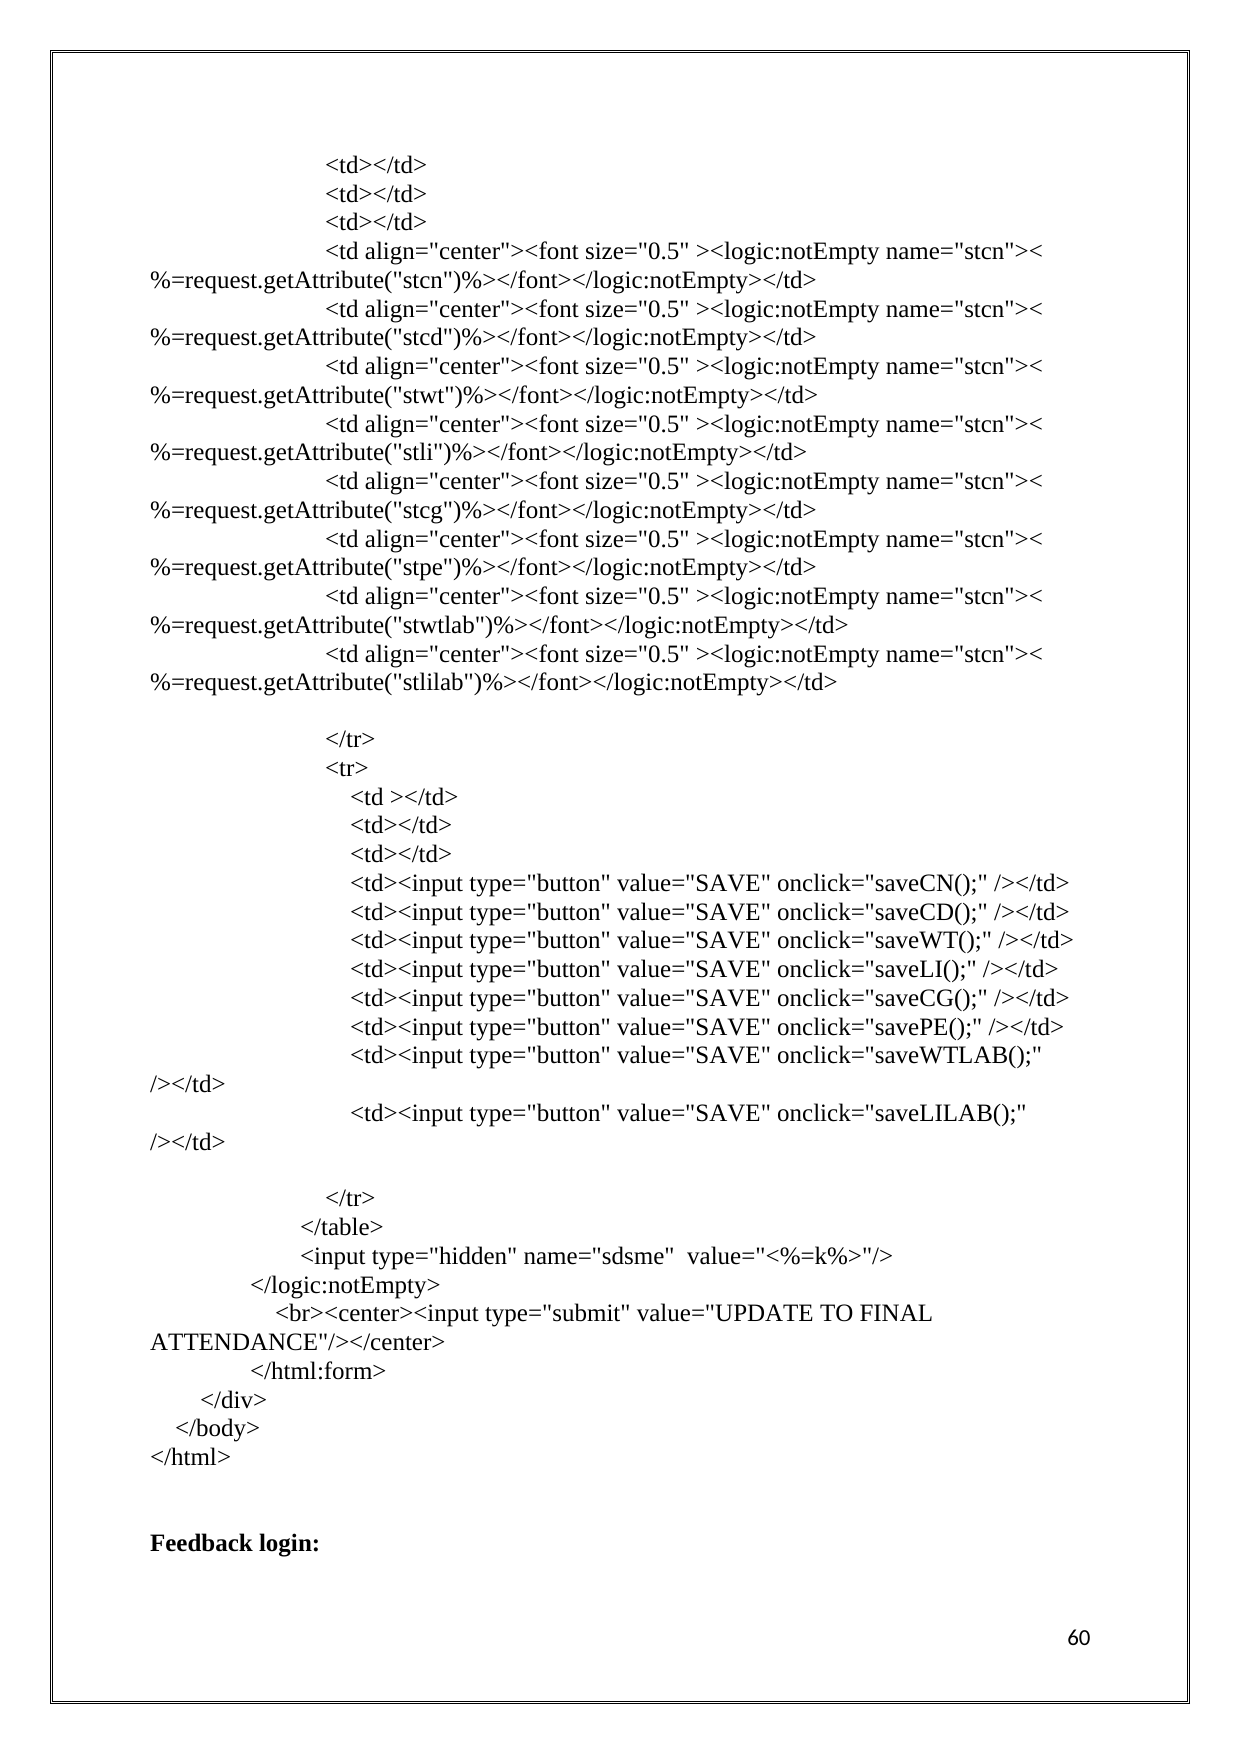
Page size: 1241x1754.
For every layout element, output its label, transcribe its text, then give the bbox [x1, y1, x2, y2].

text <td align="center"><font size="0.5" ><logic:notEmpty name="stcn"><%=request.getAttribute("stlilab")%></font></logic:notEmpty></td> [150, 639, 1090, 696]
text <td align="center"><font size="0.5" ><logic:notEmpty name="stcn"><%=request.getAttribute("stcn")%></font></logic:notEmpty></td> [150, 236, 1090, 294]
text <td></td> [150, 811, 1090, 839]
text </html> [150, 1442, 1090, 1471]
text <br><center><input type="submit" value="UPDATE TO FINAL ATTENDANCE"/></center> [150, 1298, 1090, 1356]
text <td align="center"><font size="0.5" ><logic:notEmpty name="stcn"><%=request.getAttribute("stwtlab")%></font></logic:notEmpty></td> [150, 581, 1090, 639]
text <td></td> [150, 207, 1090, 236]
text <td ></td> [150, 782, 1090, 811]
text <td><input type="button" value="SAVE" onclick="saveLI();" /></td> [150, 954, 1090, 983]
text <td align="center"><font size="0.5" ><logic:notEmpty name="stcn"><%=request.getAttribute("stli")%></font></logic:notEmpty></td> [150, 409, 1090, 466]
text <td><input type="button" value="SAVE" onclick="saveWTLAB();" /></td> [150, 1041, 1090, 1098]
text </div> [150, 1385, 1090, 1413]
text <td align="center"><font size="0.5" ><logic:notEmpty name="stcn"><%=request.getAttribute("stcd")%></font></logic:notEmpty></td> [150, 294, 1090, 351]
text Feedback login: [150, 1528, 1090, 1557]
text </table> [150, 1212, 1090, 1241]
text <td><input type="button" value="SAVE" onclick="saveCD();" /></td> [150, 897, 1090, 926]
text <td><input type="button" value="SAVE" onclick="saveLILAB();" /></td> [150, 1098, 1090, 1156]
text <td><input type="button" value="SAVE" onclick="saveCG();" /></td> [150, 983, 1090, 1012]
text </html:form> [150, 1356, 1090, 1385]
text <td></td> [150, 150, 1090, 179]
text <td></td> [150, 839, 1090, 868]
text <td align="center"><font size="0.5" ><logic:notEmpty name="stcn"><%=request.getAttribute("stwt")%></font></logic:notEmpty></td> [150, 351, 1090, 409]
text <td align="center"><font size="0.5" ><logic:notEmpty name="stcn"><%=request.getAttribute("stpe")%></font></logic:notEmpty></td> [150, 524, 1090, 581]
text <td><input type="button" value="SAVE" onclick="saveWT();" /></td> [150, 926, 1090, 954]
text <td align="center"><font size="0.5" ><logic:notEmpty name="stcn"><%=request.getAttribute("stcg")%></font></logic:notEmpty></td> [150, 466, 1090, 524]
text <input type="hidden" name="sdsme" value="<%=k%>"/> [150, 1241, 1090, 1270]
text <td><input type="button" value="SAVE" onclick="savePE();" /></td> [150, 1012, 1090, 1041]
text </body> [150, 1413, 1090, 1442]
text <td></td> [150, 179, 1090, 207]
text </tr> [150, 1183, 1090, 1212]
text </tr> [150, 724, 1090, 753]
text <tr> [150, 753, 1090, 782]
text <td><input type="button" value="SAVE" onclick="saveCN();" /></td> [150, 868, 1090, 897]
text </logic:notEmpty> [150, 1270, 1090, 1298]
